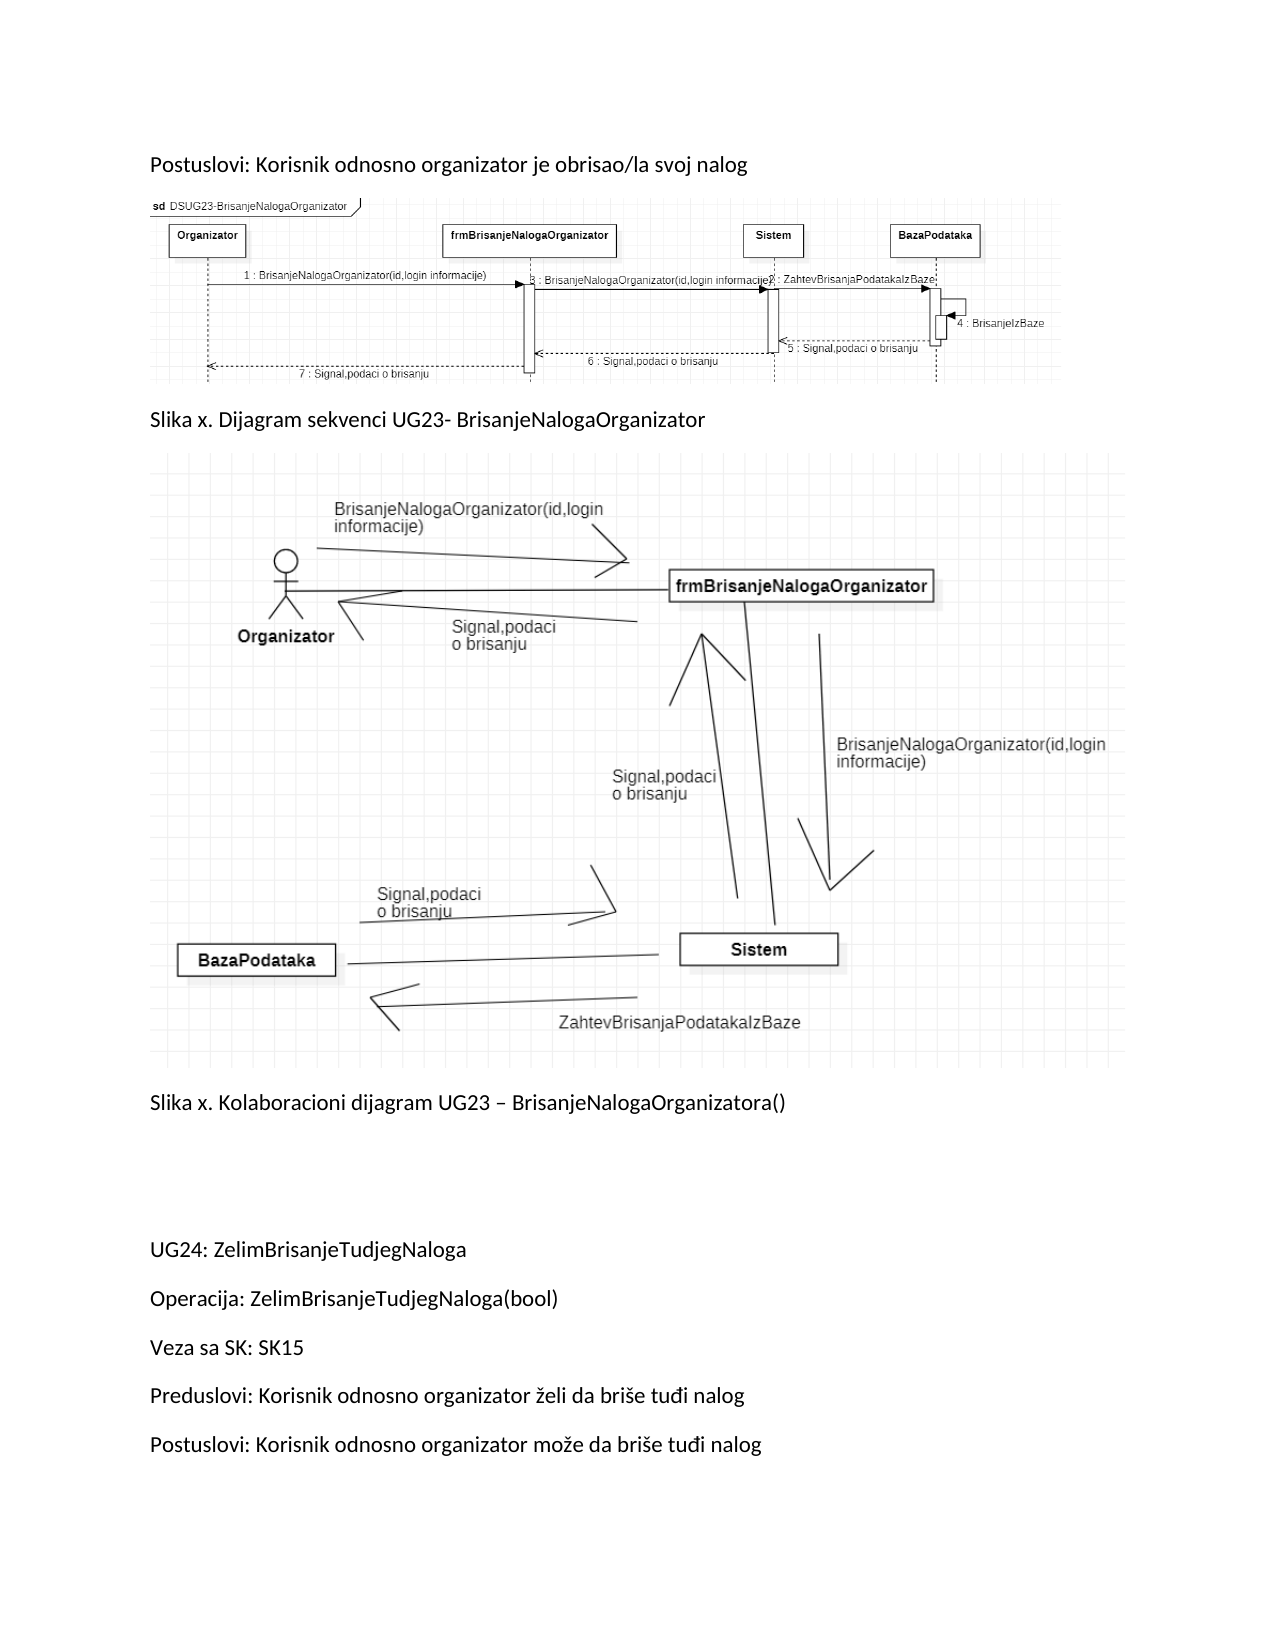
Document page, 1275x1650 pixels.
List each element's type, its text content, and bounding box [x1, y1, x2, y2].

text Operacija: ZelimBrisanjeTudjegNaloga(bool) [150, 1284, 1125, 1312]
text Postuslovi: Korisnik odnosno organizator je obrisao/la svoj nalog [150, 150, 1125, 178]
text Slika x. Kolaboracioni dijagram UG23 – BrisanjeNalogaOrganizatora() [150, 1088, 1125, 1116]
text Veza sa SK: SK15 [150, 1333, 1125, 1361]
picture [150, 198, 1062, 384]
picture [150, 453, 1125, 1068]
text Postuslovi: Korisnik odnosno organizator može da briše tuđi nalog [150, 1430, 1125, 1458]
text UG24: ZelimBrisanjeTudjegNaloga [150, 1235, 1125, 1263]
text Preduslovi: Korisnik odnosno organizator želi da briše tuđi nalog [150, 1382, 1125, 1409]
